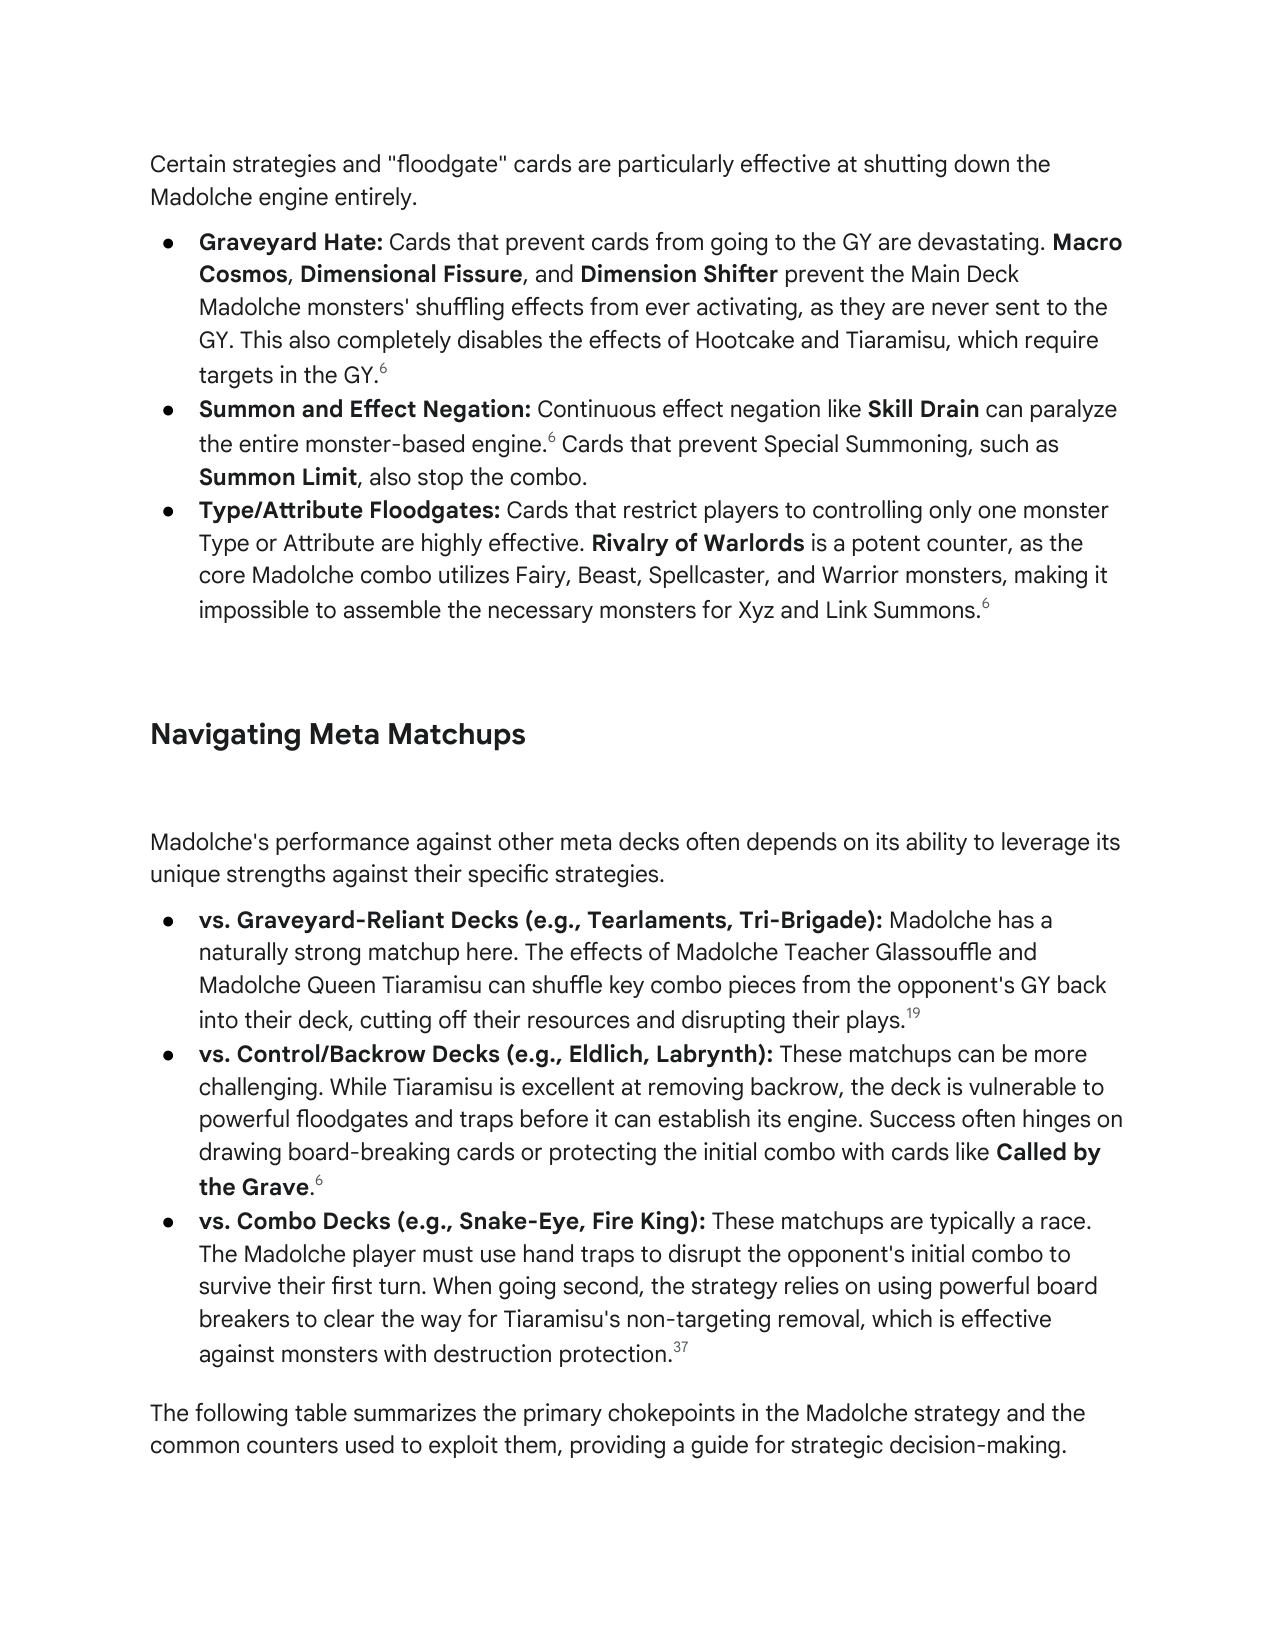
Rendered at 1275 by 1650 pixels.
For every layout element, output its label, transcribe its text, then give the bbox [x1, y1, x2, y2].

list Graveyard Hate: Cards that prevent cards from going to the GY are devastating. Macro Cosmos, Dimensional Fissure, and Dimension Shifter prevent the Main Deck Madolche monsters' shuffling effects from ever activating, as they are never sent to the GY. This also completely disables the effects of Hootcake and Tiaramisu, which require targets in the GY.6 [161, 228, 1125, 391]
list Type/Attribute Floodgates: Cards that restrict players to controlling only one monster Type or Attribute are highly effective. Rivalry of Warlords is a potent counter, as the core Madolche combo utilizes Fairy, Beast, Spellcaster, and Warrior monsters, making it impossible to assemble the necessary monsters for Xyz and Link Summons.6 [161, 496, 1125, 626]
subtitle Navigating Meta Matchups [150, 716, 1125, 753]
list vs. Control/Backrow Decks (e.g., Eldlich, Labrynth): These matchups can be more challenging. While Tiaramisu is excellent at removing backrow, the deck is vulnerable to powerful floodgates and traps before it can establish its engine. Success often hinges on drawing board-breaking cards or protecting the initial combo with cards like Called by the Grave.6 [161, 1040, 1125, 1203]
list Summon and Effect Negation: Continuous effect negation like Skill Drain can paralyze the entire monster-based engine.6 Cards that prevent Special Summoning, such as Summon Limit, also stop the combo. [161, 395, 1125, 492]
list vs. Combo Decks (e.g., Snake-Eye, Fire King): These matchups are typically a race. The Madolche player must use hand traps to disrupt the opponent's initial combo to survive their first turn. When going second, the strategy relies on using powerful board breakers to clear the way for Tiaramisu's non-targeting removal, which is effective against monsters with destruction protection.37 [161, 1207, 1125, 1370]
list vs. Graveyard-Reliant Decks (e.g., Tearlaments, Tri-Brigade): Madolche has a naturally strong matchup here. The effects of Madolche Teacher Glassouffle and Madolche Queen Tiaramisu can shuffle key combo pieces from the opponent's GY back into their deck, cutting off their resources and disrupting their plays.19 [161, 906, 1125, 1036]
text The following table summarizes the primary chokepoints in the Madolche strategy and the common counters used to exploit them, providing a guide for strategic decision-making. [150, 1399, 1125, 1461]
text Certain strategies and "floodgate" cards are particularly effective at shutting down the Madolche engine entirely. [150, 150, 1125, 211]
text Madolche's performance against other meta decks often depends on its ability to leverage its unique strengths against their specific strategies. [150, 828, 1125, 889]
